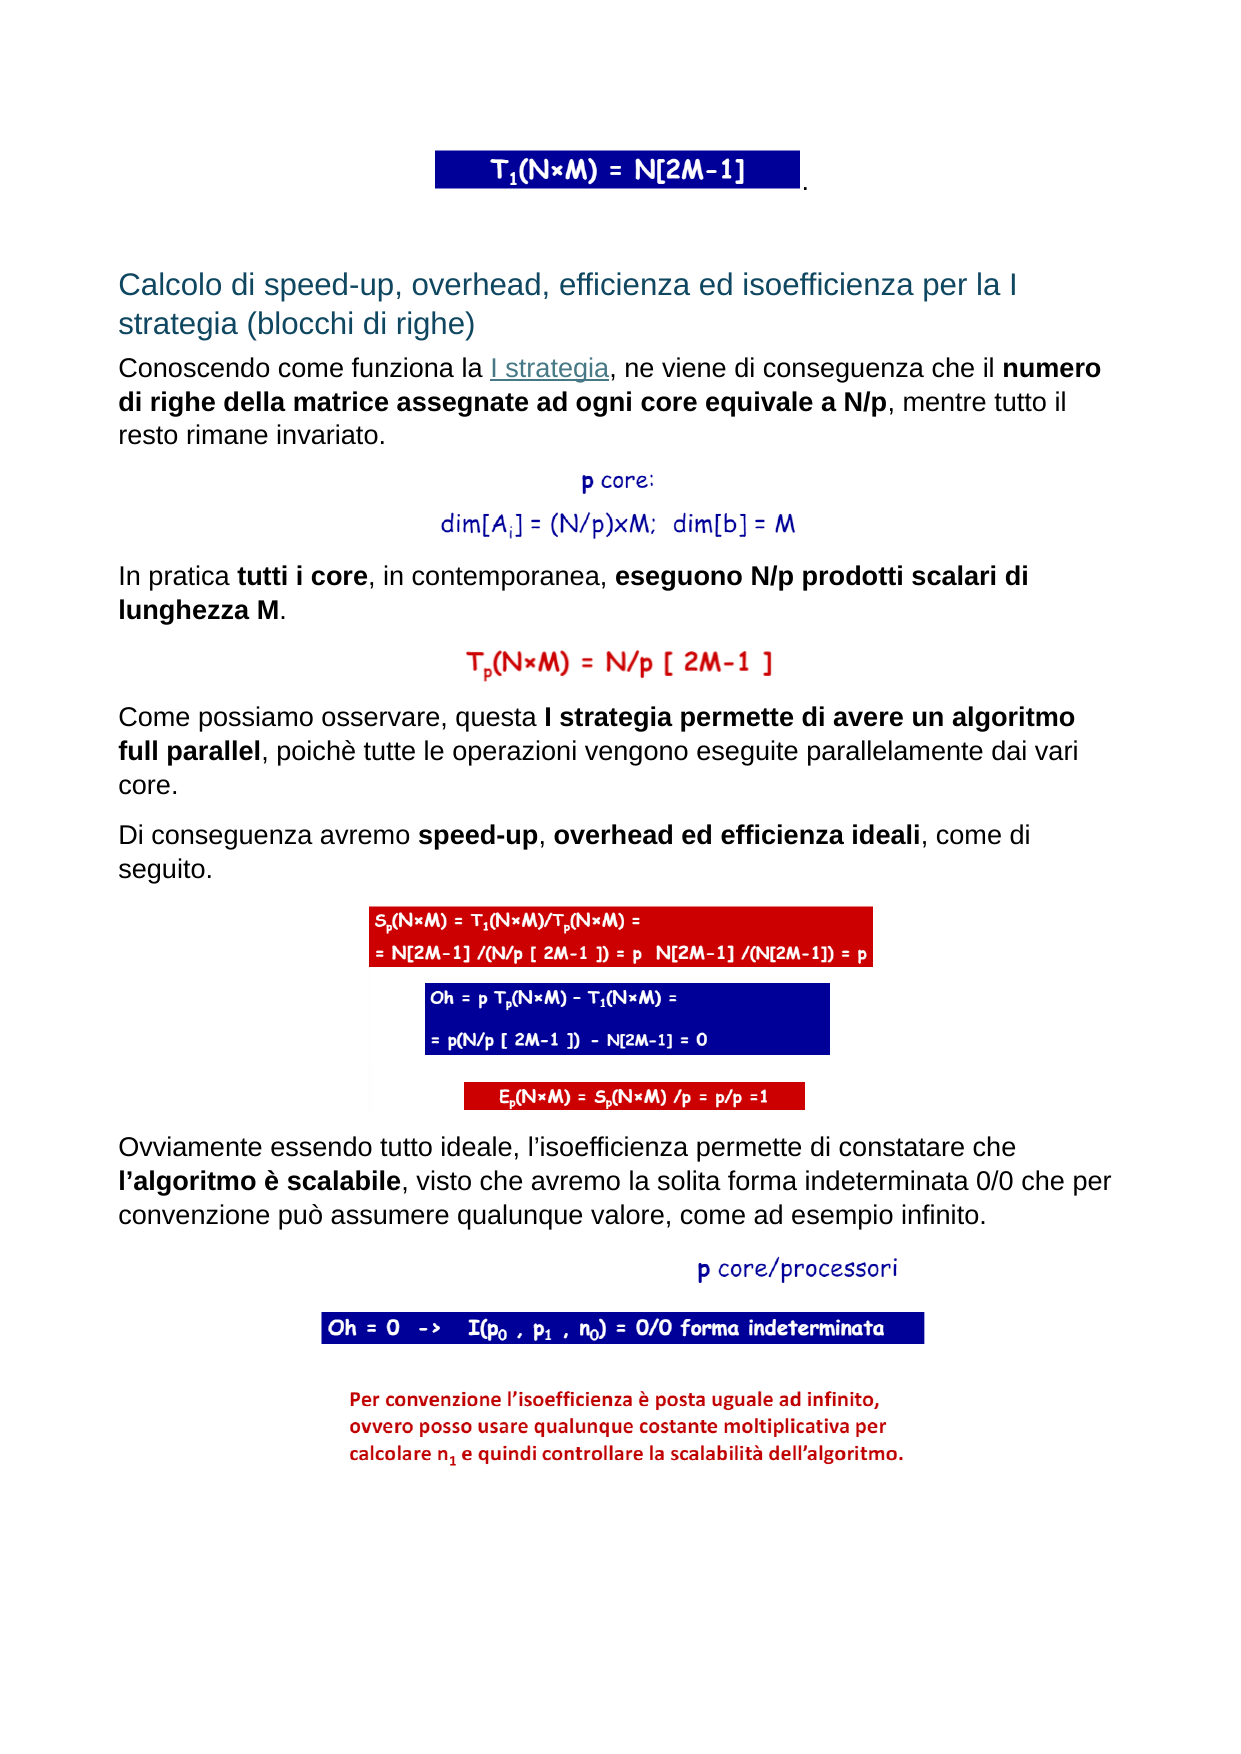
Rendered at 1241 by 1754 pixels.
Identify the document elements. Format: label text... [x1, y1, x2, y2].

picture [439, 469, 801, 541]
text In pratica tutti i core, in contemporanea, eseguono N/p prodotti scalari di lunghezza M. [118, 560, 1122, 625]
picture [463, 644, 777, 682]
text Come possiamo osservare, questa I strategia permette di avere un algoritmo full parallel, poichè tutte le operazioni vengono eseguite parallelamente dai vari core. [118, 701, 1122, 800]
picture [315, 1249, 925, 1466]
text Di conseguenza avremo speed-up, overhead ed efficienza ideali, come di seguito. [118, 819, 1122, 884]
picture [431, 147, 802, 191]
subtitle Calcolo di speed-up, overhead, efficienza ed isoefficienza per la I strategia (blocchi di righe) [118, 266, 1122, 341]
text Ovviamente essendo tutto ideale, l’isoefficienza permette di constatare che l’algoritmo è scalabile, visto che avremo la solita forma indeterminata 0/0 che per convenzione può assumere qualunque valore, come ad esempio infinito. [118, 1131, 1122, 1230]
text Conoscendo come funziona la I strategia, ne viene di conseguenza che il numero di righe della matrice assegnate ad ogni core equivale a N/p, mentre tutto il resto rimane invariato. [118, 352, 1122, 451]
picture [367, 903, 873, 1112]
